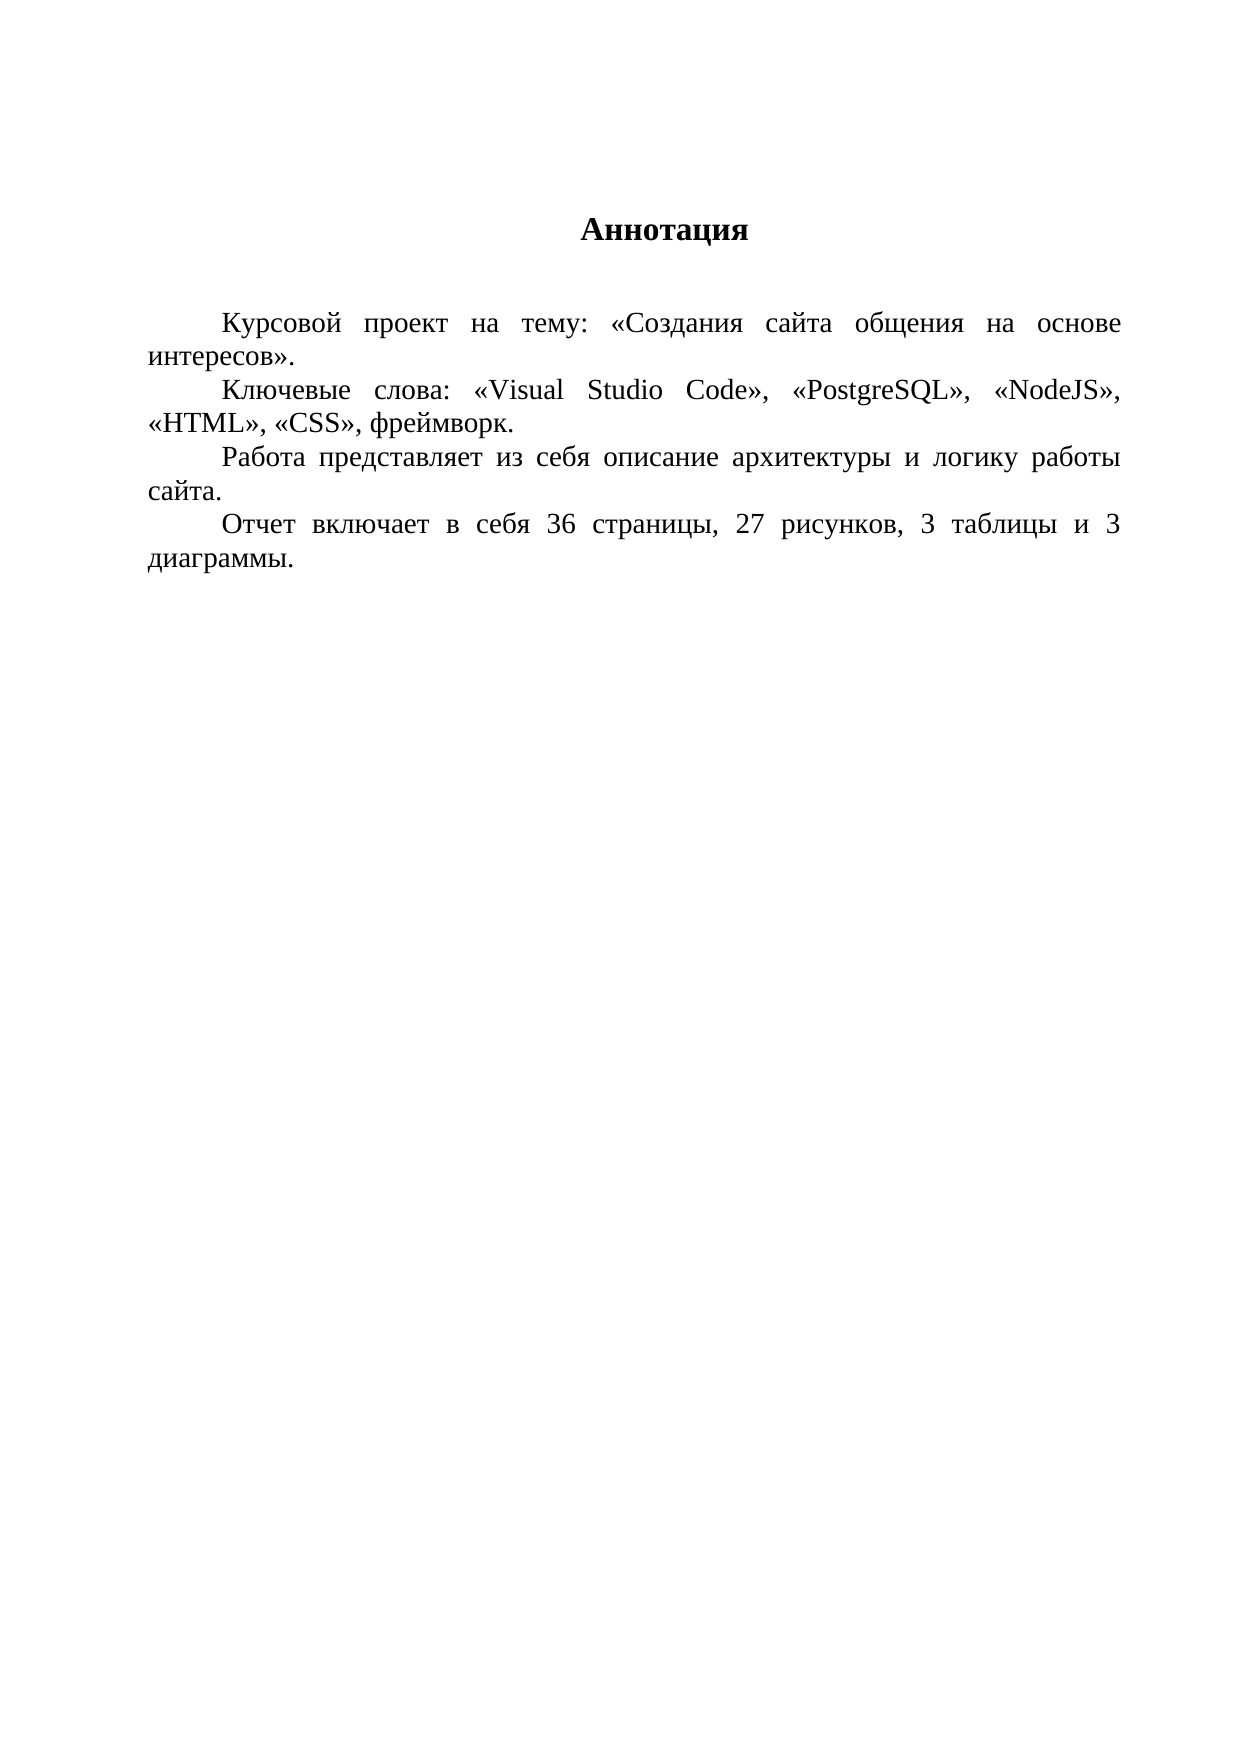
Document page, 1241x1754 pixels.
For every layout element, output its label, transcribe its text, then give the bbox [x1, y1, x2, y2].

subtitle Аннотация [177, 209, 1152, 247]
text Ключевые слова: «Visual Studio Code», «PostgreSQL», «NodeJS», «HTML», «CSS», фреймворк. [177, 372, 1152, 439]
text Работа представляет из себя описание архитектуры и логику работы сайта. [177, 439, 1152, 506]
text Отчет включает в себя 36 страницы, 27 рисунков, 3 таблицы и 3 диаграммы. [177, 506, 1152, 573]
text Курсовой проект на тему: «Создания сайта общения на основе интересов». [148, 305, 1122, 372]
